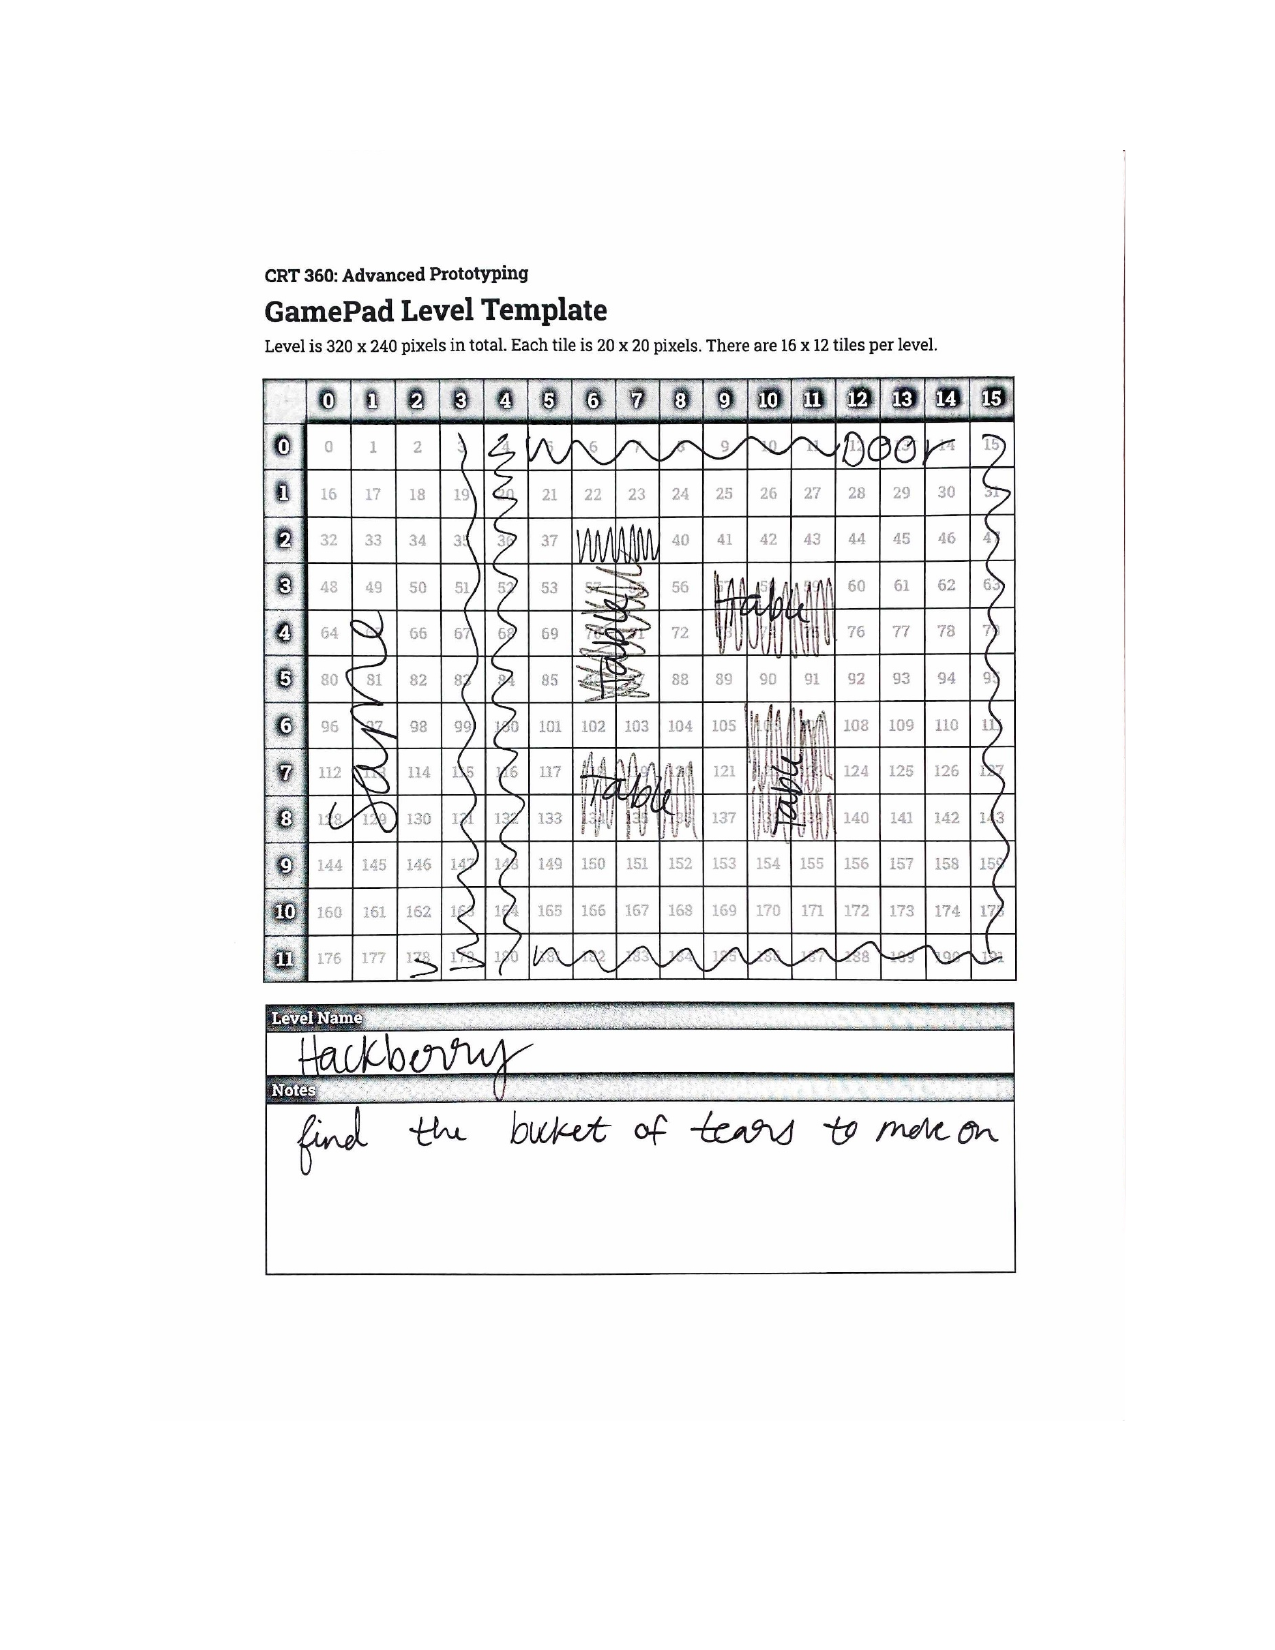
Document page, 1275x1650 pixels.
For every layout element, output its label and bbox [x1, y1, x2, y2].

picture [150, 150, 1125, 1421]
